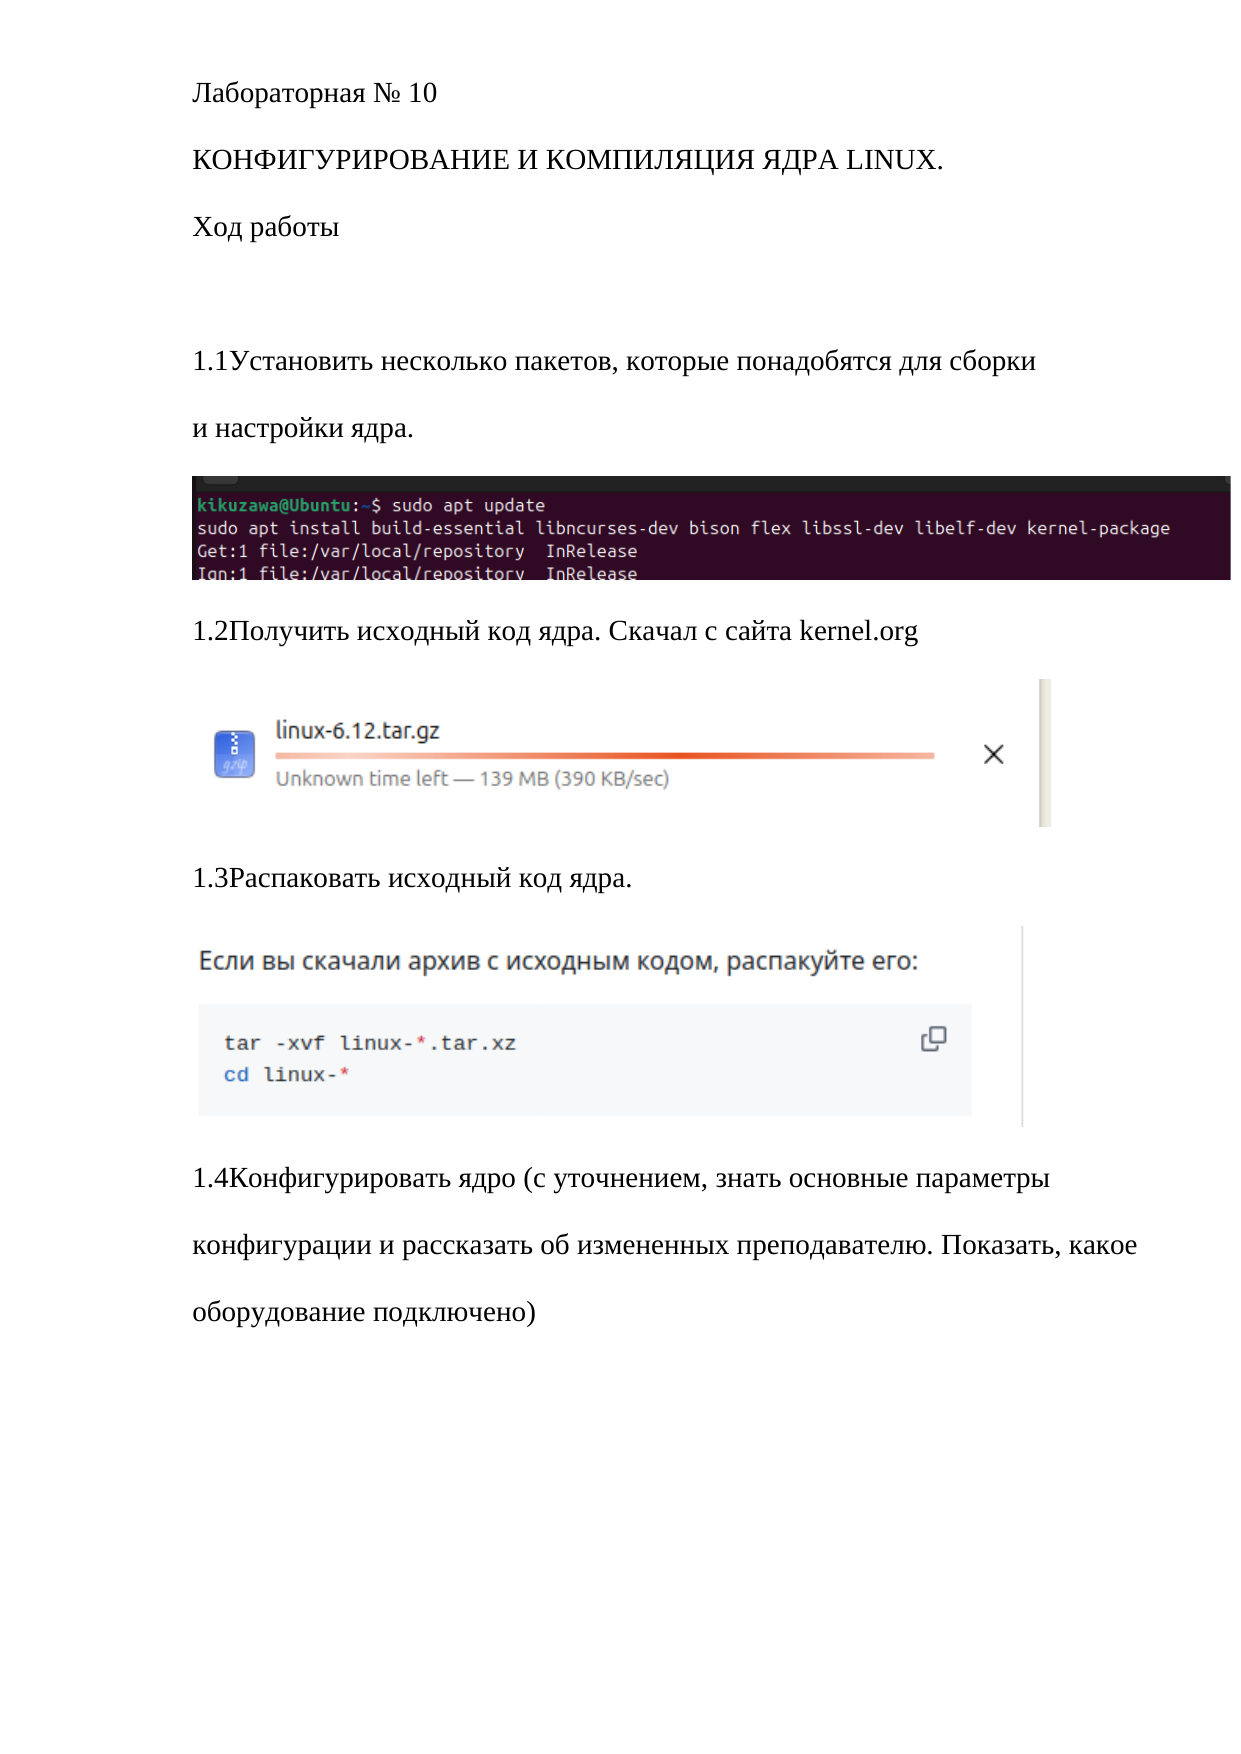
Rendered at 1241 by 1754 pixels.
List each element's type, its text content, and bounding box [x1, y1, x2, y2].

text 1.1Установить несколько пакетов, которые понадобятся для сборки [118, 343, 1165, 376]
text конфигурации и рассказать об измененных преподавателю. Показать, какое [118, 1227, 1165, 1261]
text Лабораторная № 10 [118, 75, 1165, 108]
text 1.3Распаковать исходный код ядра. [118, 860, 1165, 893]
text КОНФИГУРИРОВАНИЕ И КОМПИЛЯЦИЯ ЯДРА LINUX. [118, 142, 1165, 176]
picture [192, 926, 1028, 1127]
text 1.4Конфигурировать ядро (с уточнением, знать основные параметры [118, 1160, 1165, 1194]
text оборудование подключено) [118, 1294, 1165, 1328]
text и настройки ядра. [118, 410, 1165, 443]
picture [192, 679, 1052, 827]
text Ход работы [118, 209, 1165, 242]
picture [192, 476, 1231, 580]
text 1.2Получить исходный код ядра. Скачал с сайта kernel.org [118, 613, 1165, 646]
